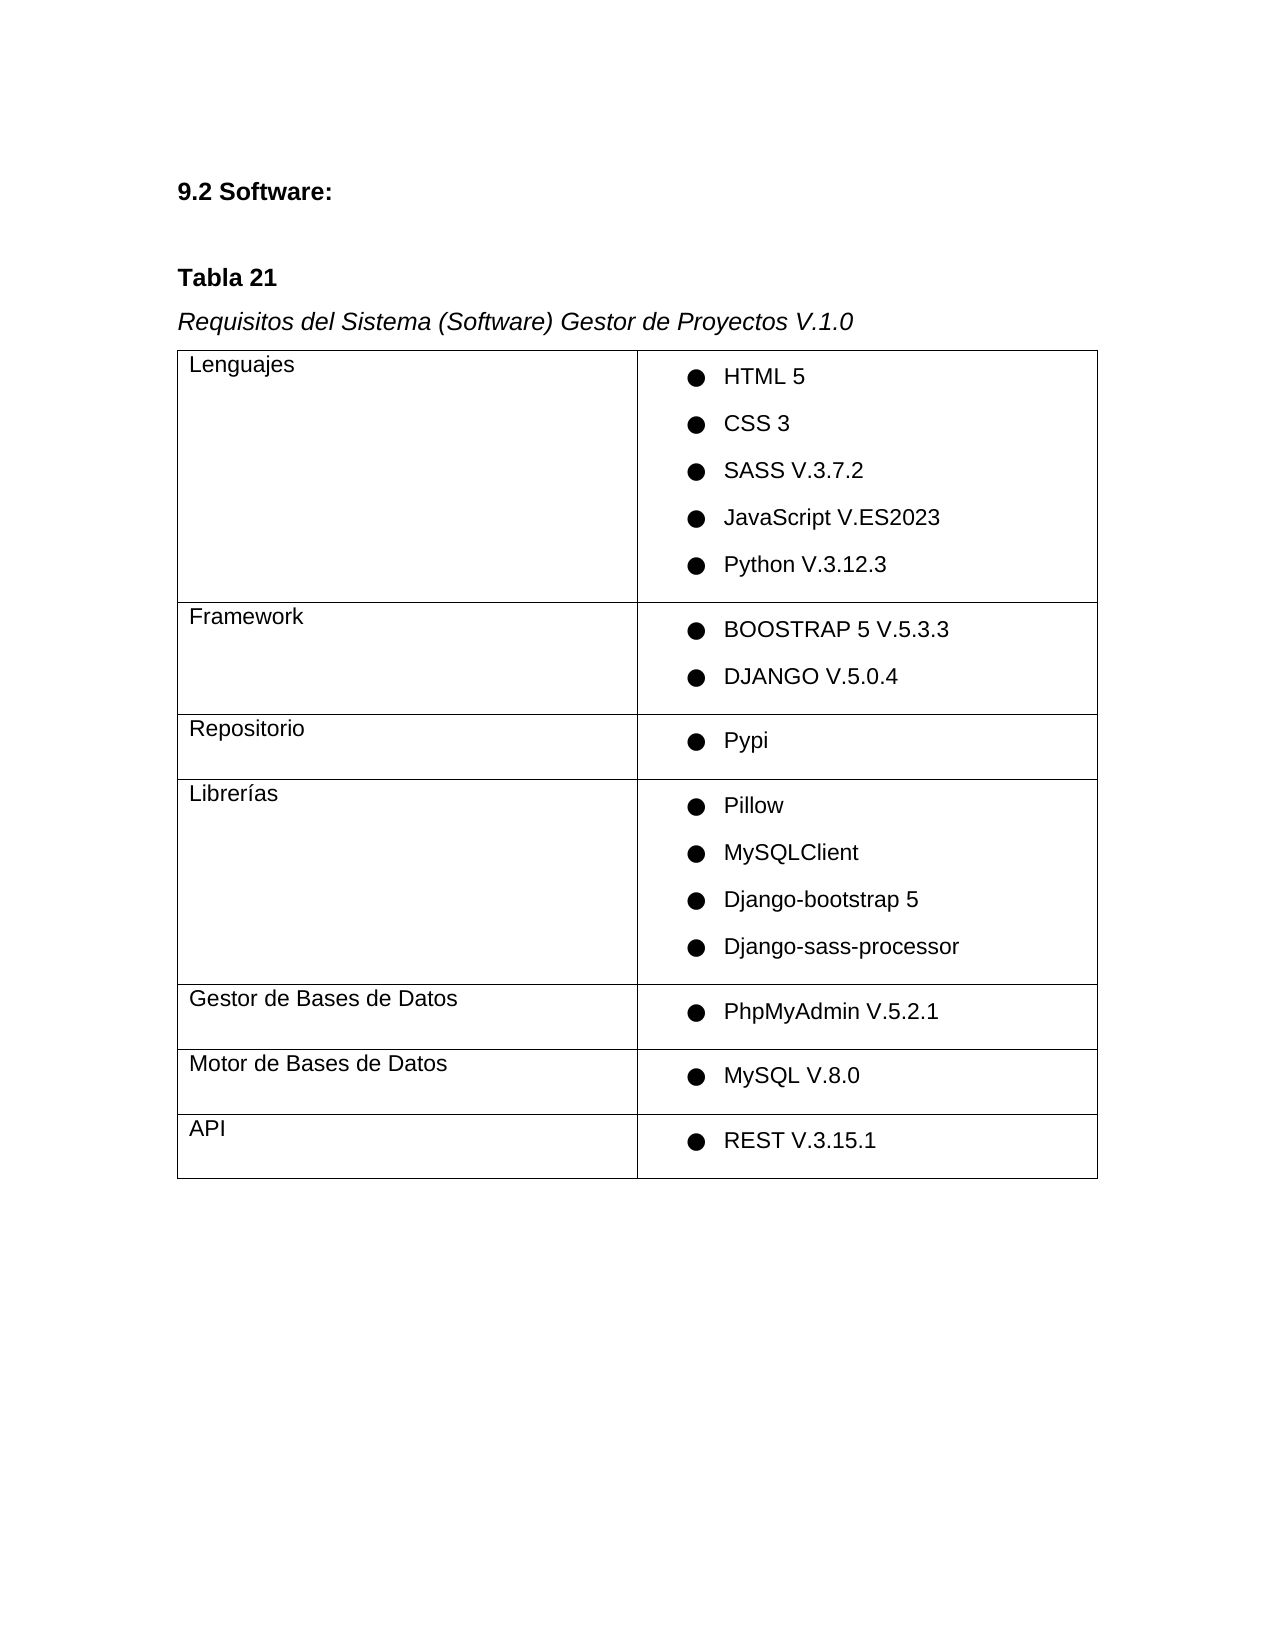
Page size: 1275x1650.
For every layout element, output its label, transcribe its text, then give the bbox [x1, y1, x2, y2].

table_cell API [178, 1115, 637, 1178]
table_cell Gestor de Bases de Datos [178, 985, 637, 1049]
text Tabla 21 Requisitos del Sistema (Software) Gestor de Proyectos V.1.0 [177, 263, 1157, 335]
table_cell Framework [178, 603, 637, 714]
table_cell Motor de Bases de Datos [178, 1050, 637, 1114]
table_cell BOOSTRAP 5 V.5.3.3 DJANGO V.5.0.4 [638, 603, 1097, 714]
table_cell Pillow MySQLClient Django-bootstrap 5 Django-sass-processor [638, 780, 1097, 984]
table_cell REST V.3.15.1 [638, 1115, 1097, 1178]
table_cell Librerías [178, 780, 637, 984]
table_cell PhpMyAdmin V.5.2.1 [638, 985, 1097, 1049]
table_cell Pypi [638, 715, 1097, 779]
table_cell Repositorio [178, 715, 637, 779]
table_cell MySQL V.8.0 [638, 1050, 1097, 1114]
subtitle 9.2 Software: [177, 177, 1157, 206]
table_header HTML 5 CSS 3 SASS V.3.7.2 JavaScript V.ES2023 Python V.3.12.3 [638, 351, 1097, 602]
table_header Lenguajes [178, 351, 637, 602]
